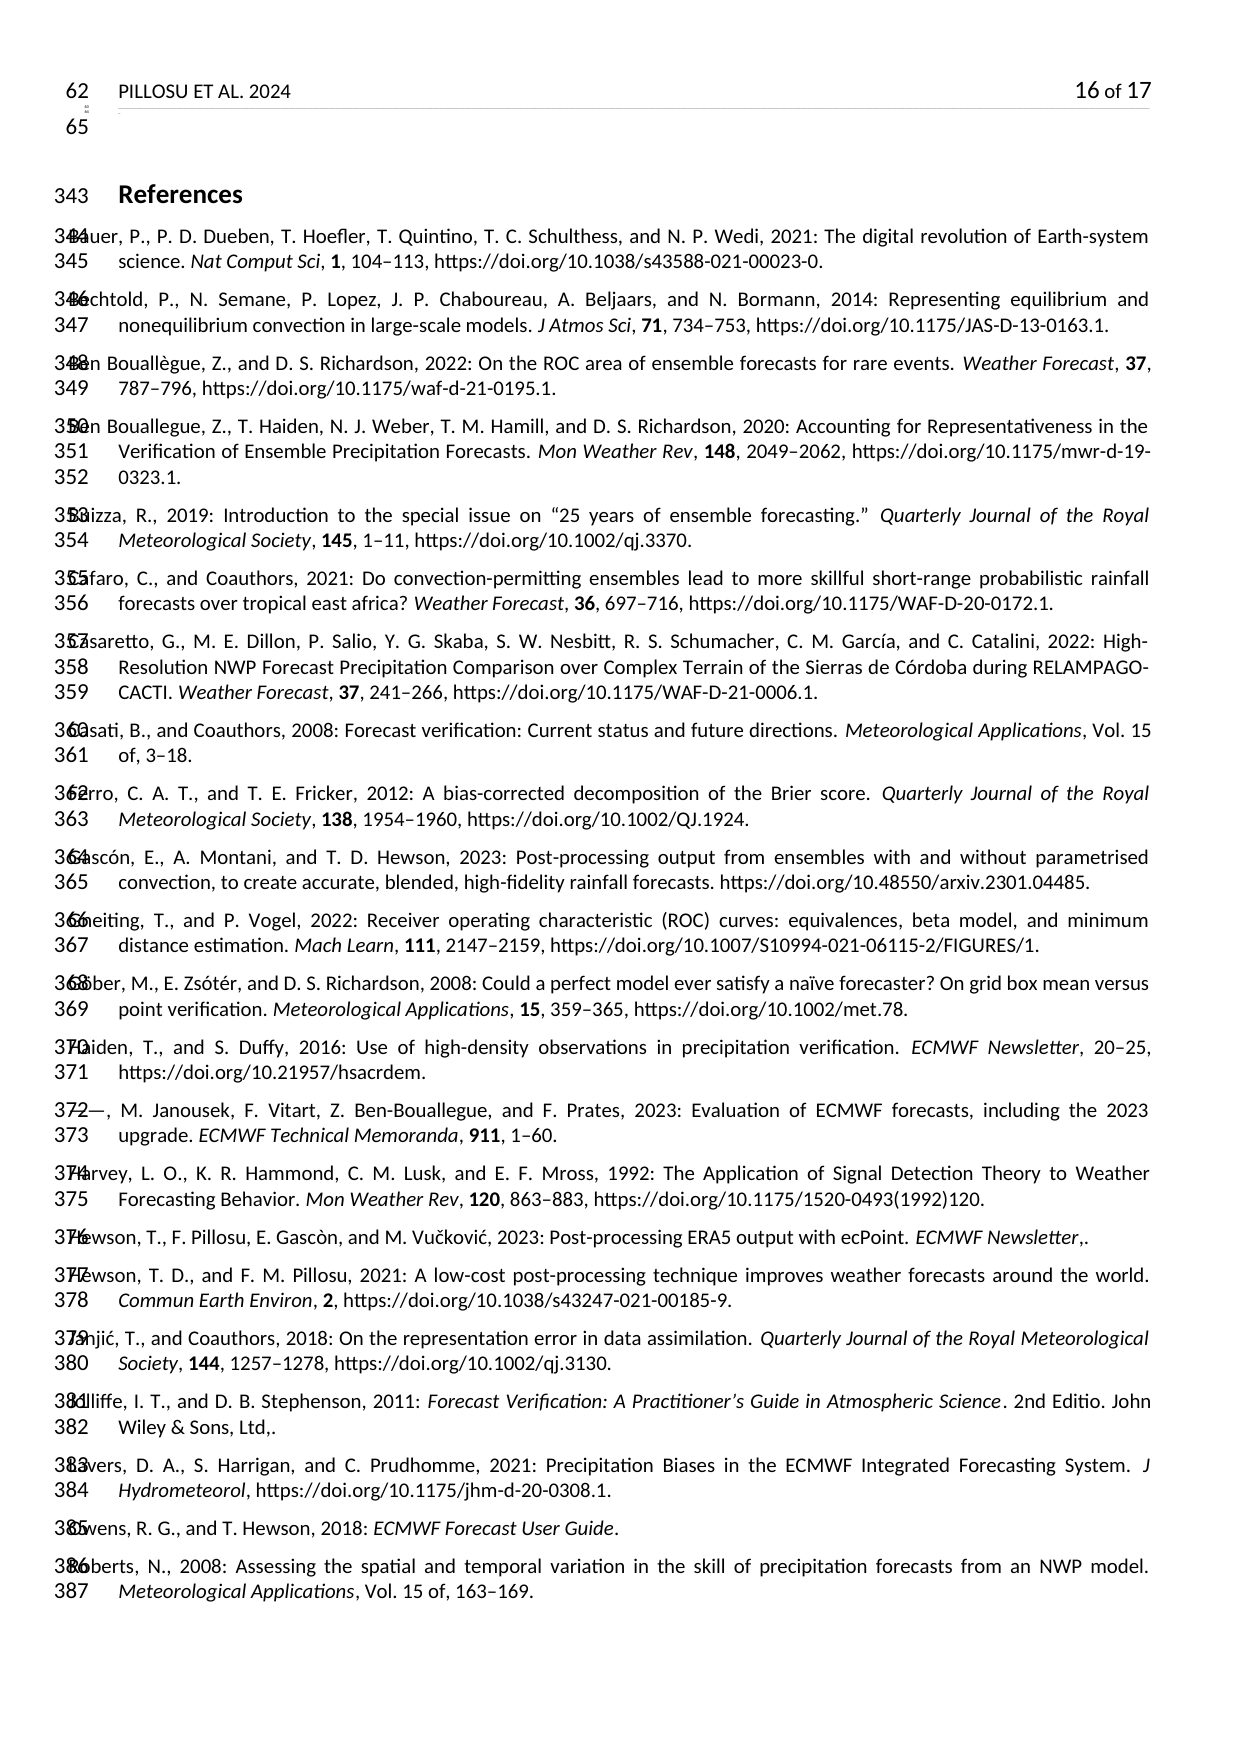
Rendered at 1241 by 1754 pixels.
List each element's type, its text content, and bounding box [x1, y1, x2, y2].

subtitle References [118, 177, 1152, 211]
